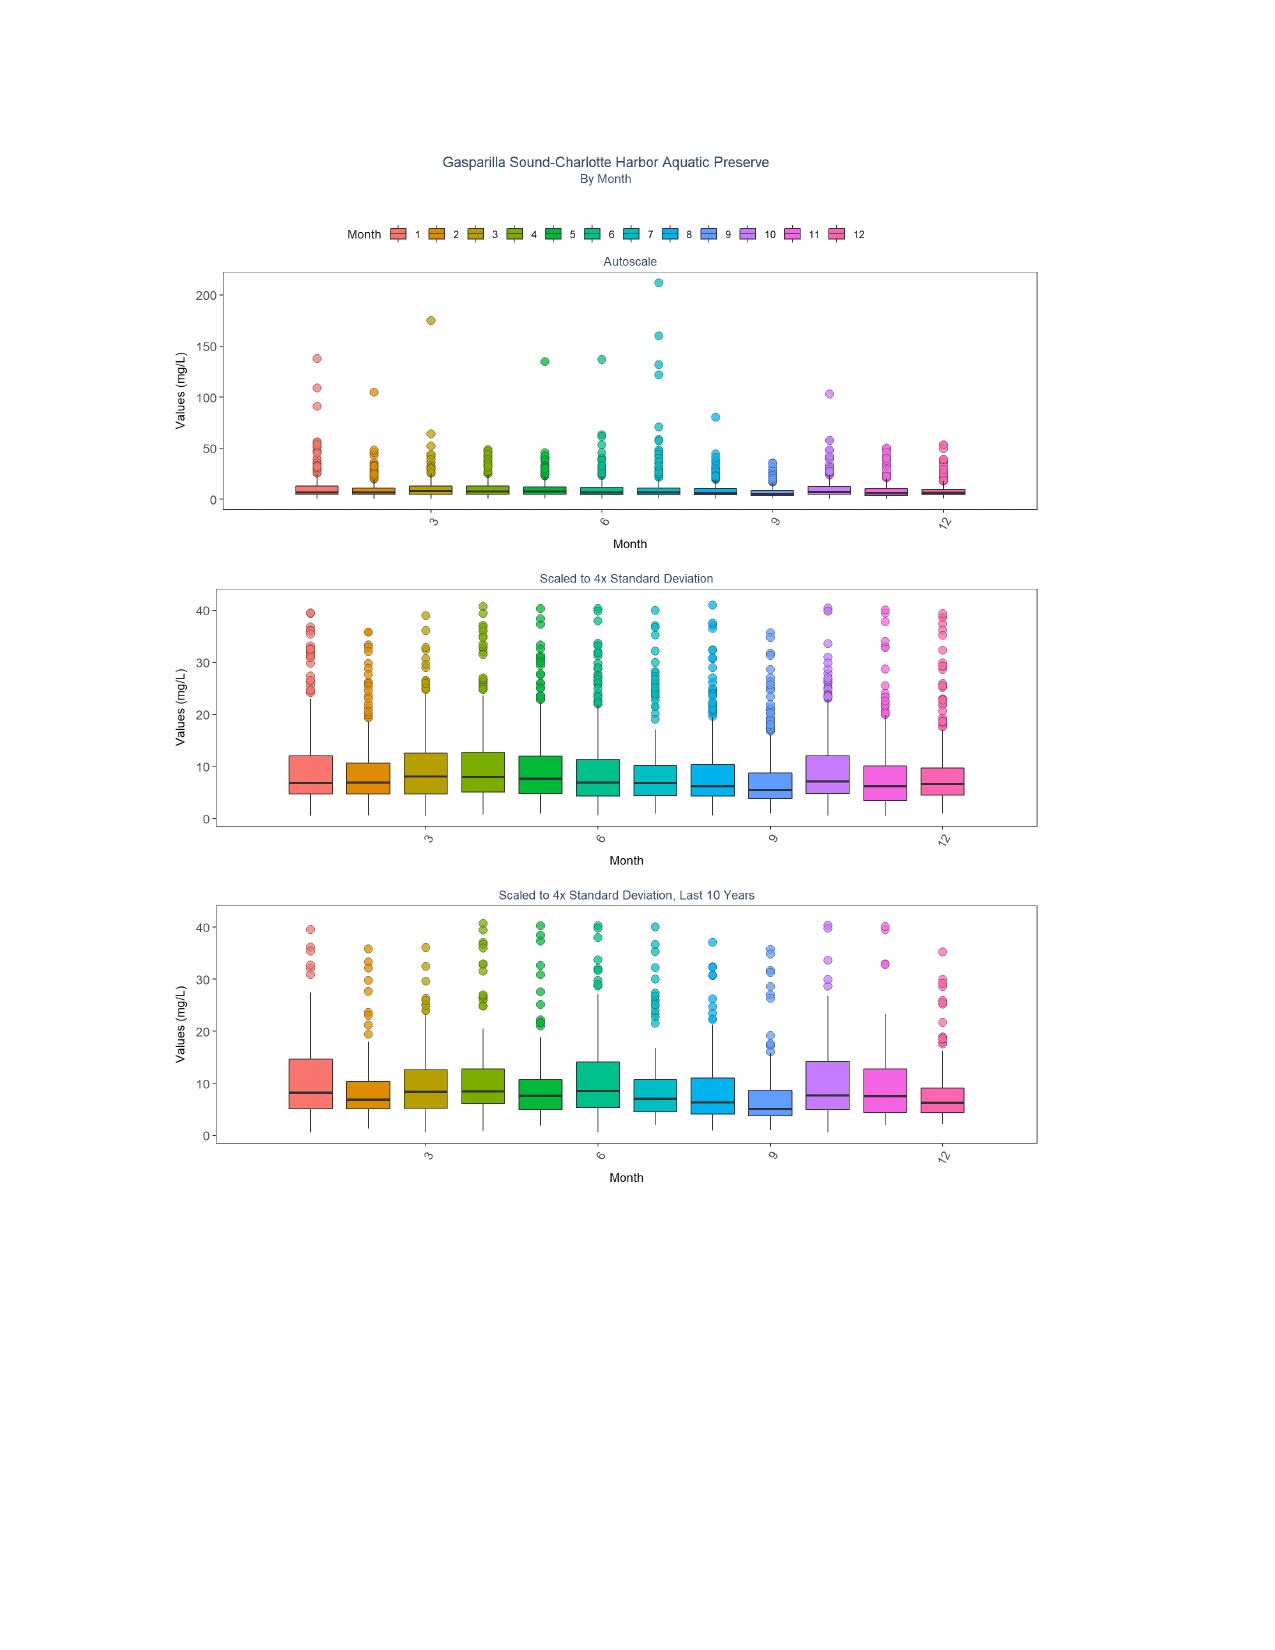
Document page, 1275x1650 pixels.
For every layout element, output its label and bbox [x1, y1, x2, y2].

picture [168, 150, 1044, 1200]
